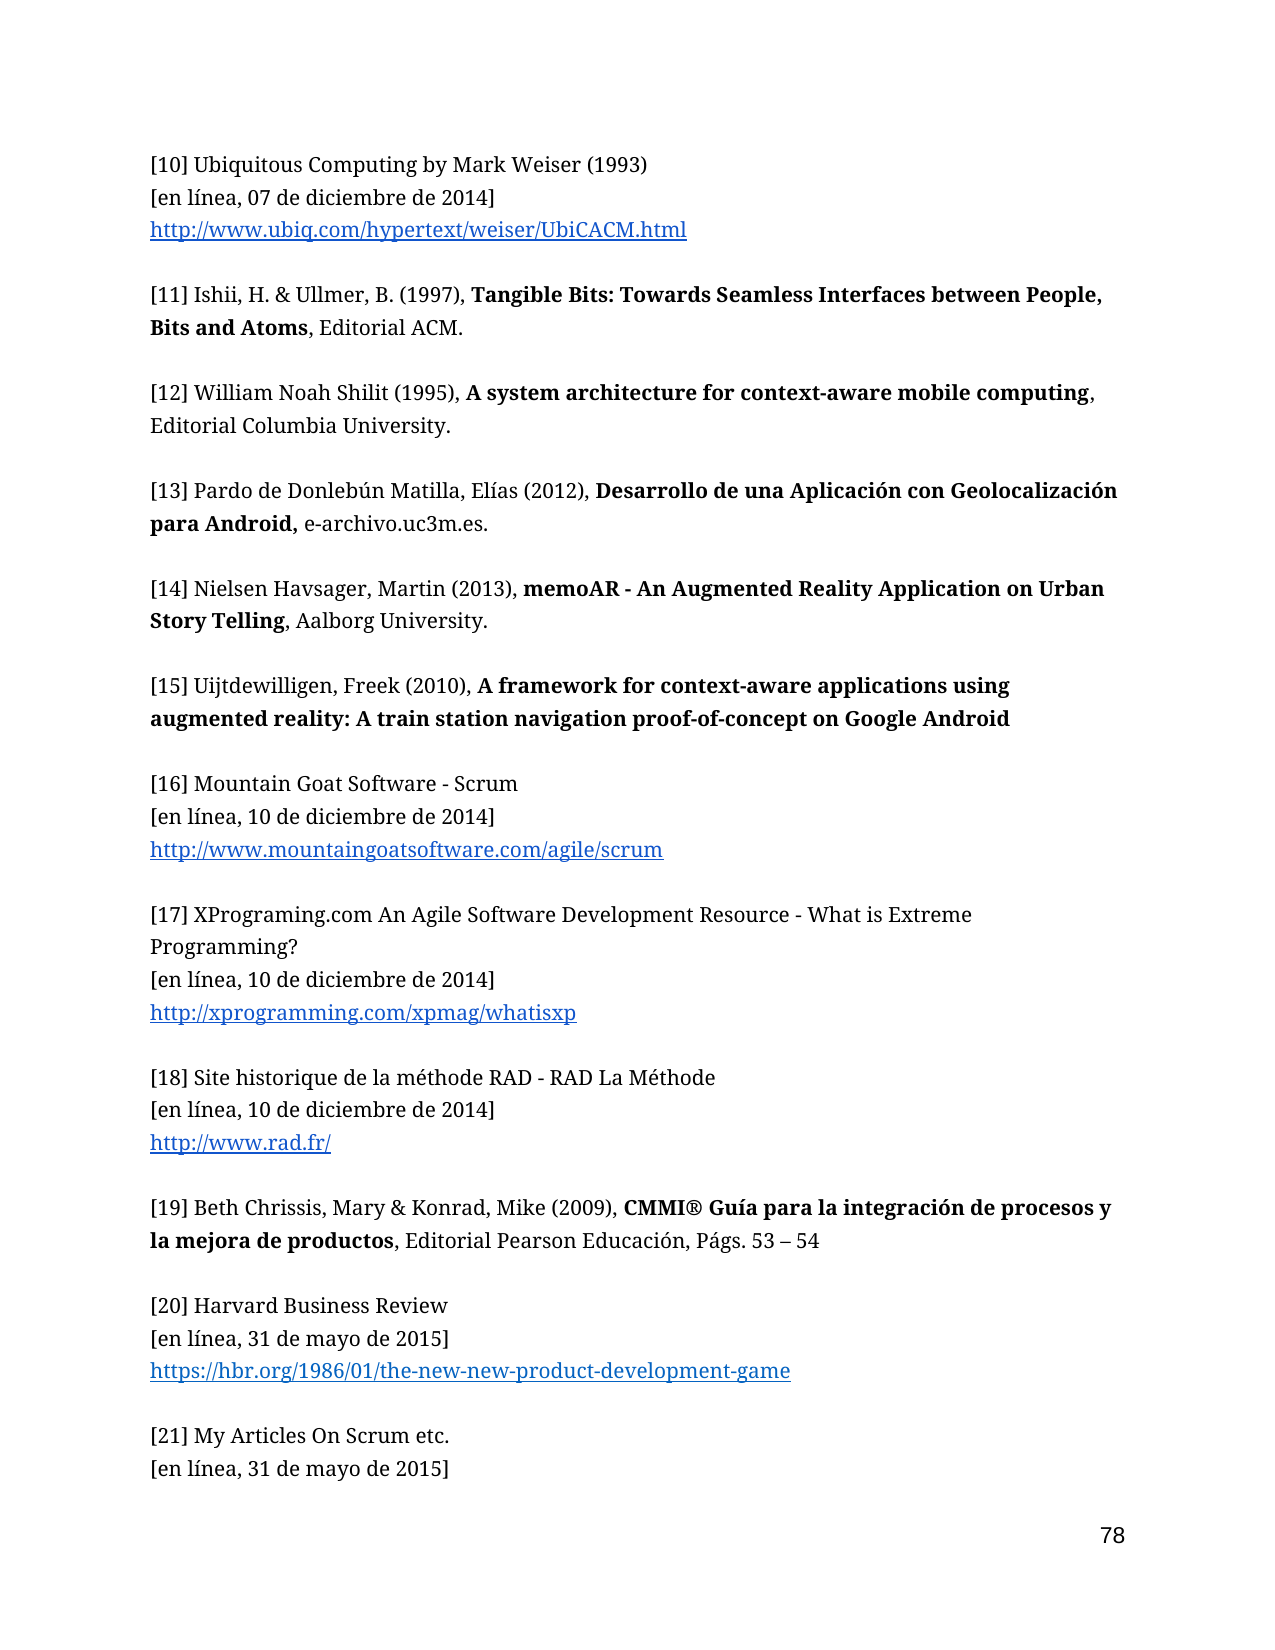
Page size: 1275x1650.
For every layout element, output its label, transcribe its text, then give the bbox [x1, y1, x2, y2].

text [20] Harvard Business Review [150, 1291, 1125, 1319]
text [18] Site historique de la méthode RAD - RAD La Méthode [150, 1063, 1125, 1091]
text http://www.ubiq.com/hypertext/weiser/UbiCACM.html [150, 215, 1125, 244]
text http://www.mountaingoatsoftware.com/agile/scrum [150, 835, 1125, 863]
text [12] William Noah Shilit (1995), A system architecture for context-aware mobile computing, Editorial Columbia University. [150, 378, 1125, 439]
text [17] XPrograming.com An Agile Software Development Resource - What is Extreme Programming? [150, 900, 1125, 961]
text [en línea, 10 de diciembre de 2014] [150, 802, 1125, 831]
text [en línea, 07 de diciembre de 2014] [150, 183, 1125, 211]
text [21] My Articles On Scrum etc. [150, 1422, 1125, 1450]
text [16] Mountain Goat Software - Scrum [150, 769, 1125, 798]
text [en línea, 31 de mayo de 2015] [150, 1454, 1125, 1483]
text [13] Pardo de Donlebún Matilla, Elías (2012), Desarrollo de una Aplicación con Geolocalización para Android, e-archivo.uc3m.es. [150, 476, 1125, 537]
text [en línea, 10 de diciembre de 2014] [150, 1096, 1125, 1124]
text http://www.rad.fr/ [150, 1128, 1125, 1157]
text [10] Ubiquitous Computing by Mark Weiser (1993) [150, 150, 1125, 178]
text [en línea, 31 de mayo de 2015] [150, 1324, 1125, 1352]
text [14] Nielsen Havsager, Martin (2013), memoAR - An Augmented Reality Application on Urban Story Telling, Aalborg University. [150, 574, 1125, 635]
text [15] Uijtdewilligen, Freek (2010), A framework for context-aware applications using augmented reality: A train station navigation proof-of-concept on Google Android [150, 672, 1125, 733]
text https://hbr.org/1986/01/the-new-new-product-development-game [150, 1356, 1125, 1385]
text http://xprogramming.com/xpmag/whatisxp [150, 998, 1125, 1026]
text [11] Ishii, H. & Ullmer, B. (1997), Tangible Bits: Towards Seamless Interfaces between People, Bits and Atoms, Editorial ACM. [150, 280, 1125, 341]
text [19] Beth Chrissis, Mary & Konrad, Mike (2009), CMMI® Guía para la integración de procesos y la mejora de productos, Editorial Pearson Educación, Págs. 53 – 54 [150, 1193, 1125, 1254]
text [en línea, 10 de diciembre de 2014] [150, 965, 1125, 993]
